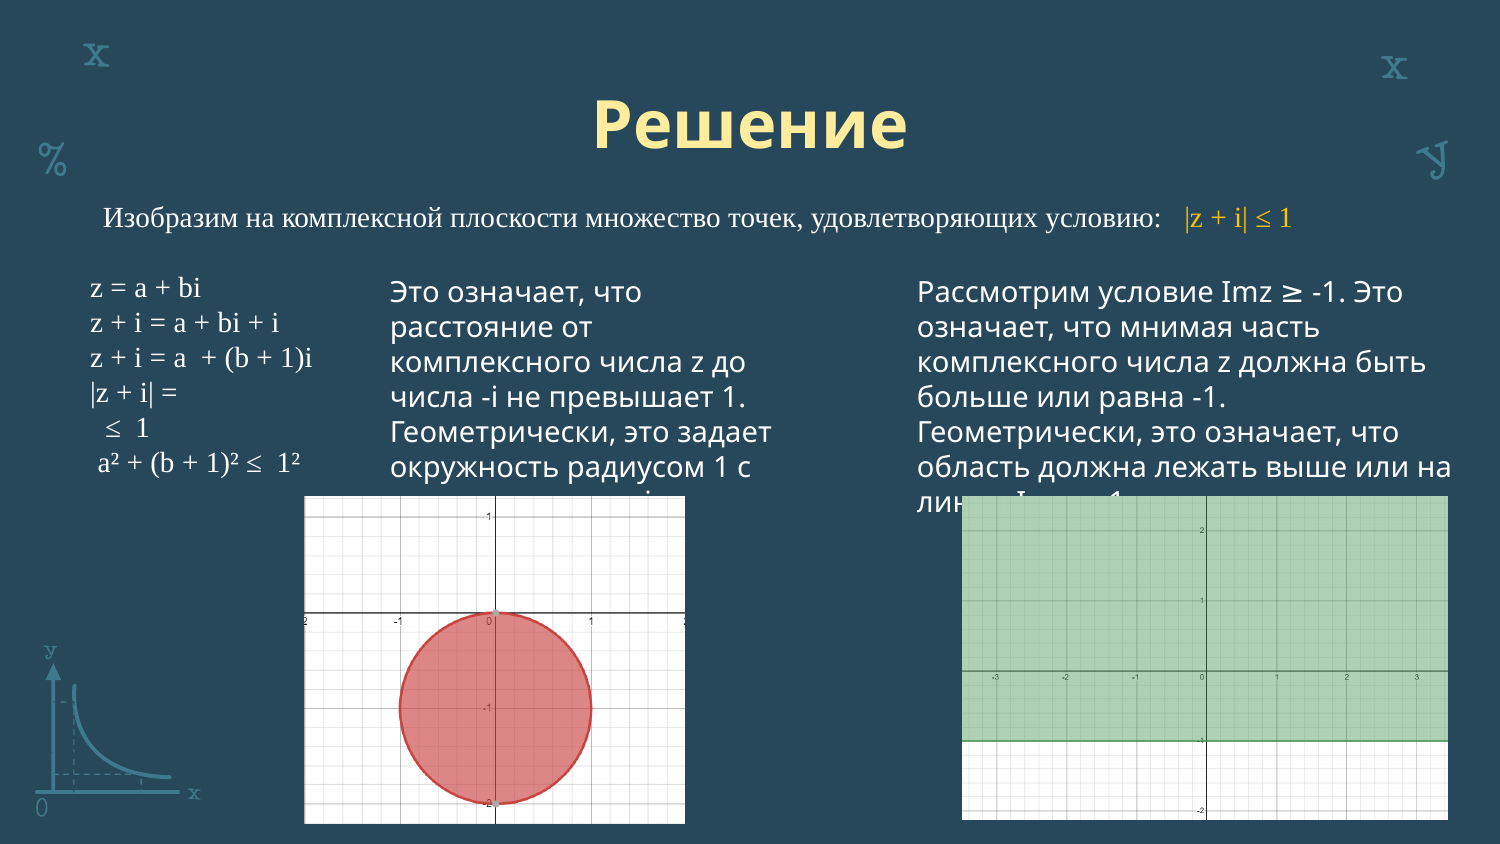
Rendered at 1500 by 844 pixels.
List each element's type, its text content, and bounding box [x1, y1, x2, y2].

picture [303, 496, 685, 824]
title Решение [118, 66, 1382, 161]
picture [962, 496, 1448, 821]
